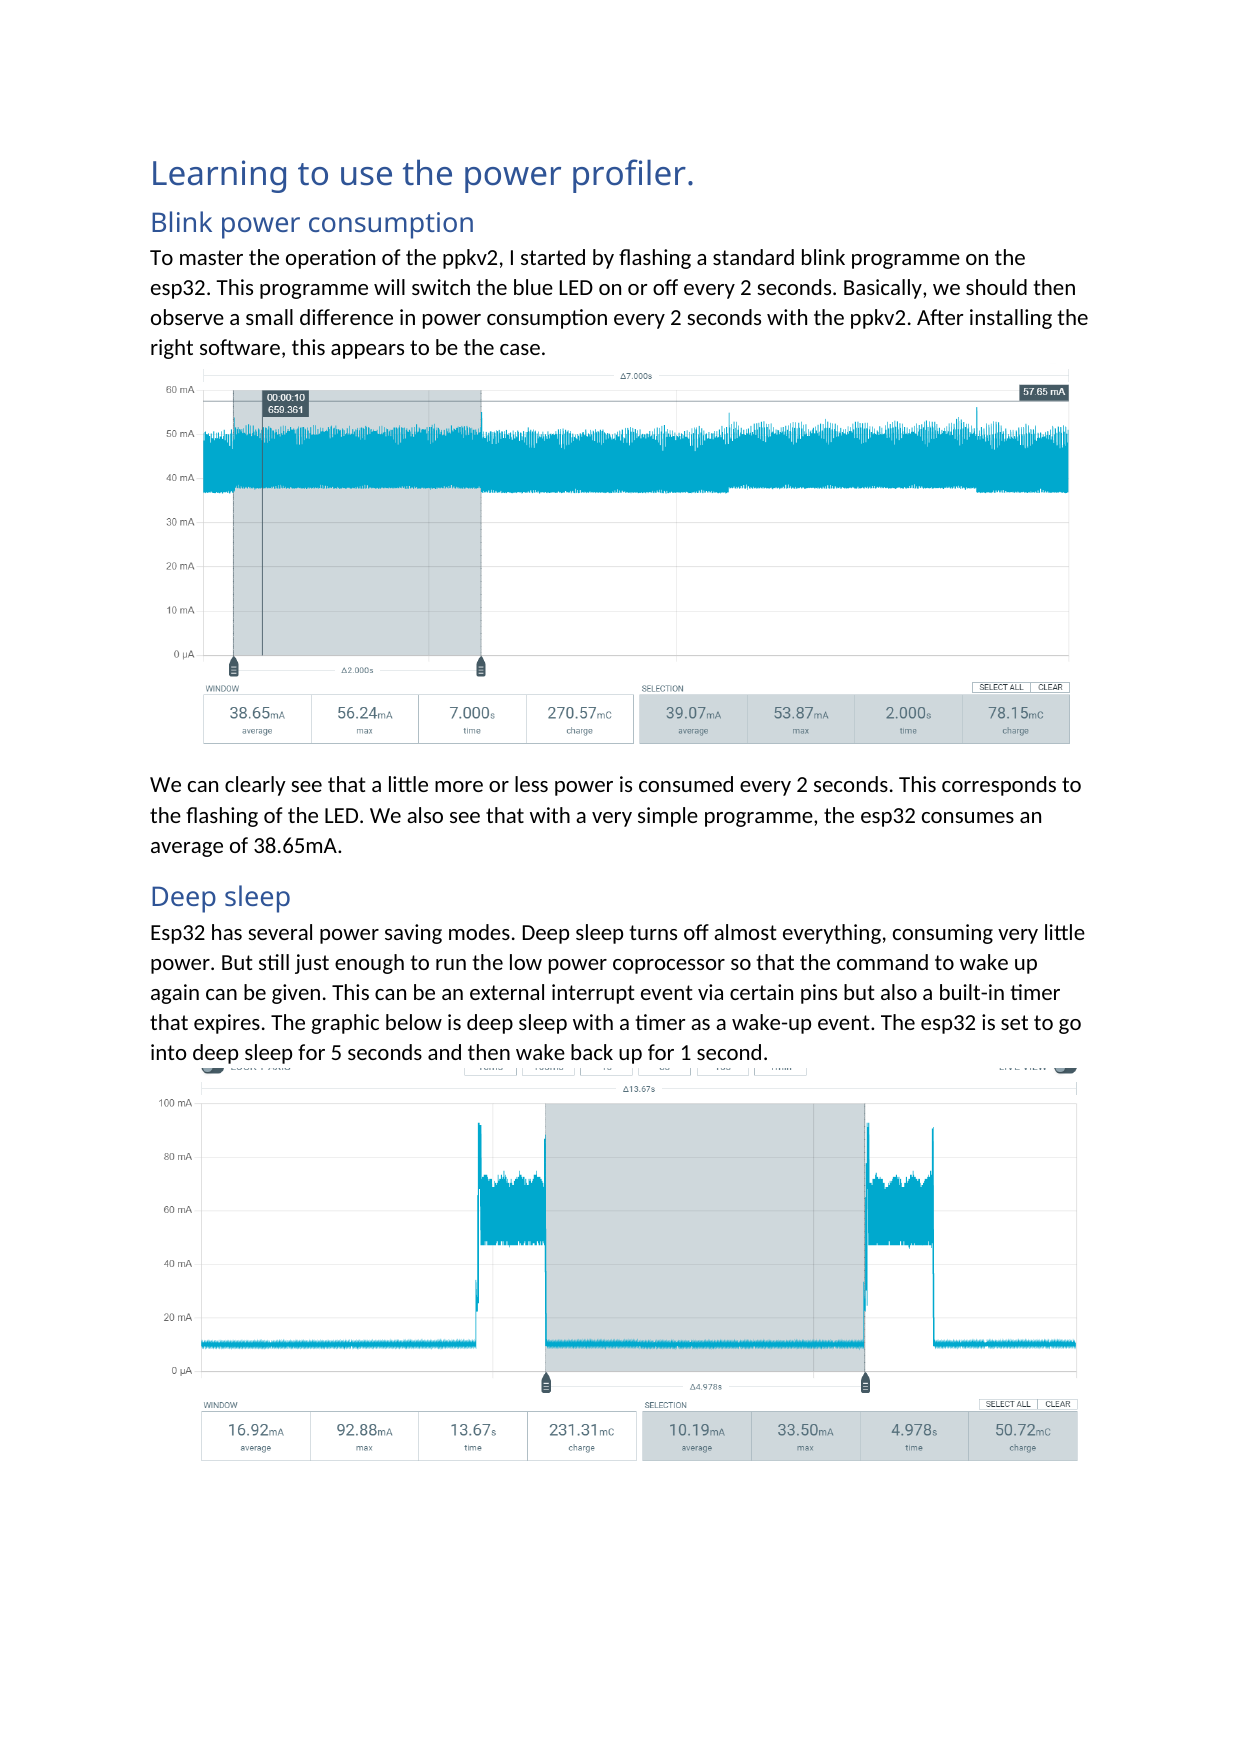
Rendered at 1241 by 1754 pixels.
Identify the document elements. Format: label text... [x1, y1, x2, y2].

text To master the operation of the ppkv2, I started by flashing a standard blink programme on the esp32. This programme will switch the blue LED on or off every 2 seconds. Basically, we should then observe a small difference in power consumption every 2 seconds with the ppkv2. After installing the right software, this appears to be the case. [150, 243, 1090, 363]
subtitle Learning to use the power profiler. [150, 150, 1090, 195]
subtitle Blink power consumption [150, 203, 1090, 240]
text We can clearly see that a little more or less power is consumed every 2 seconds. This corresponds to the flashing of the LED. We also see that with a very simple programme, the esp32 consumes an average of 38.65mA. [150, 771, 1090, 859]
subtitle Deep sleep [150, 878, 1090, 915]
text Esp32 has several power saving modes. Deep sleep turns off almost everything, consuming very little power. But still just enough to run the low power coprocessor so that the command to wake up again can be given. This can be an external interrupt event via certain pins but also a built-in timer that expires. The graphic below is deep sleep with a timer as a wake-up event. The esp32 is set to go into deep sleep for 5 seconds and then wake back up for 1 second. [150, 918, 1090, 1068]
picture [150, 1068, 1091, 1470]
picture [150, 363, 1091, 752]
